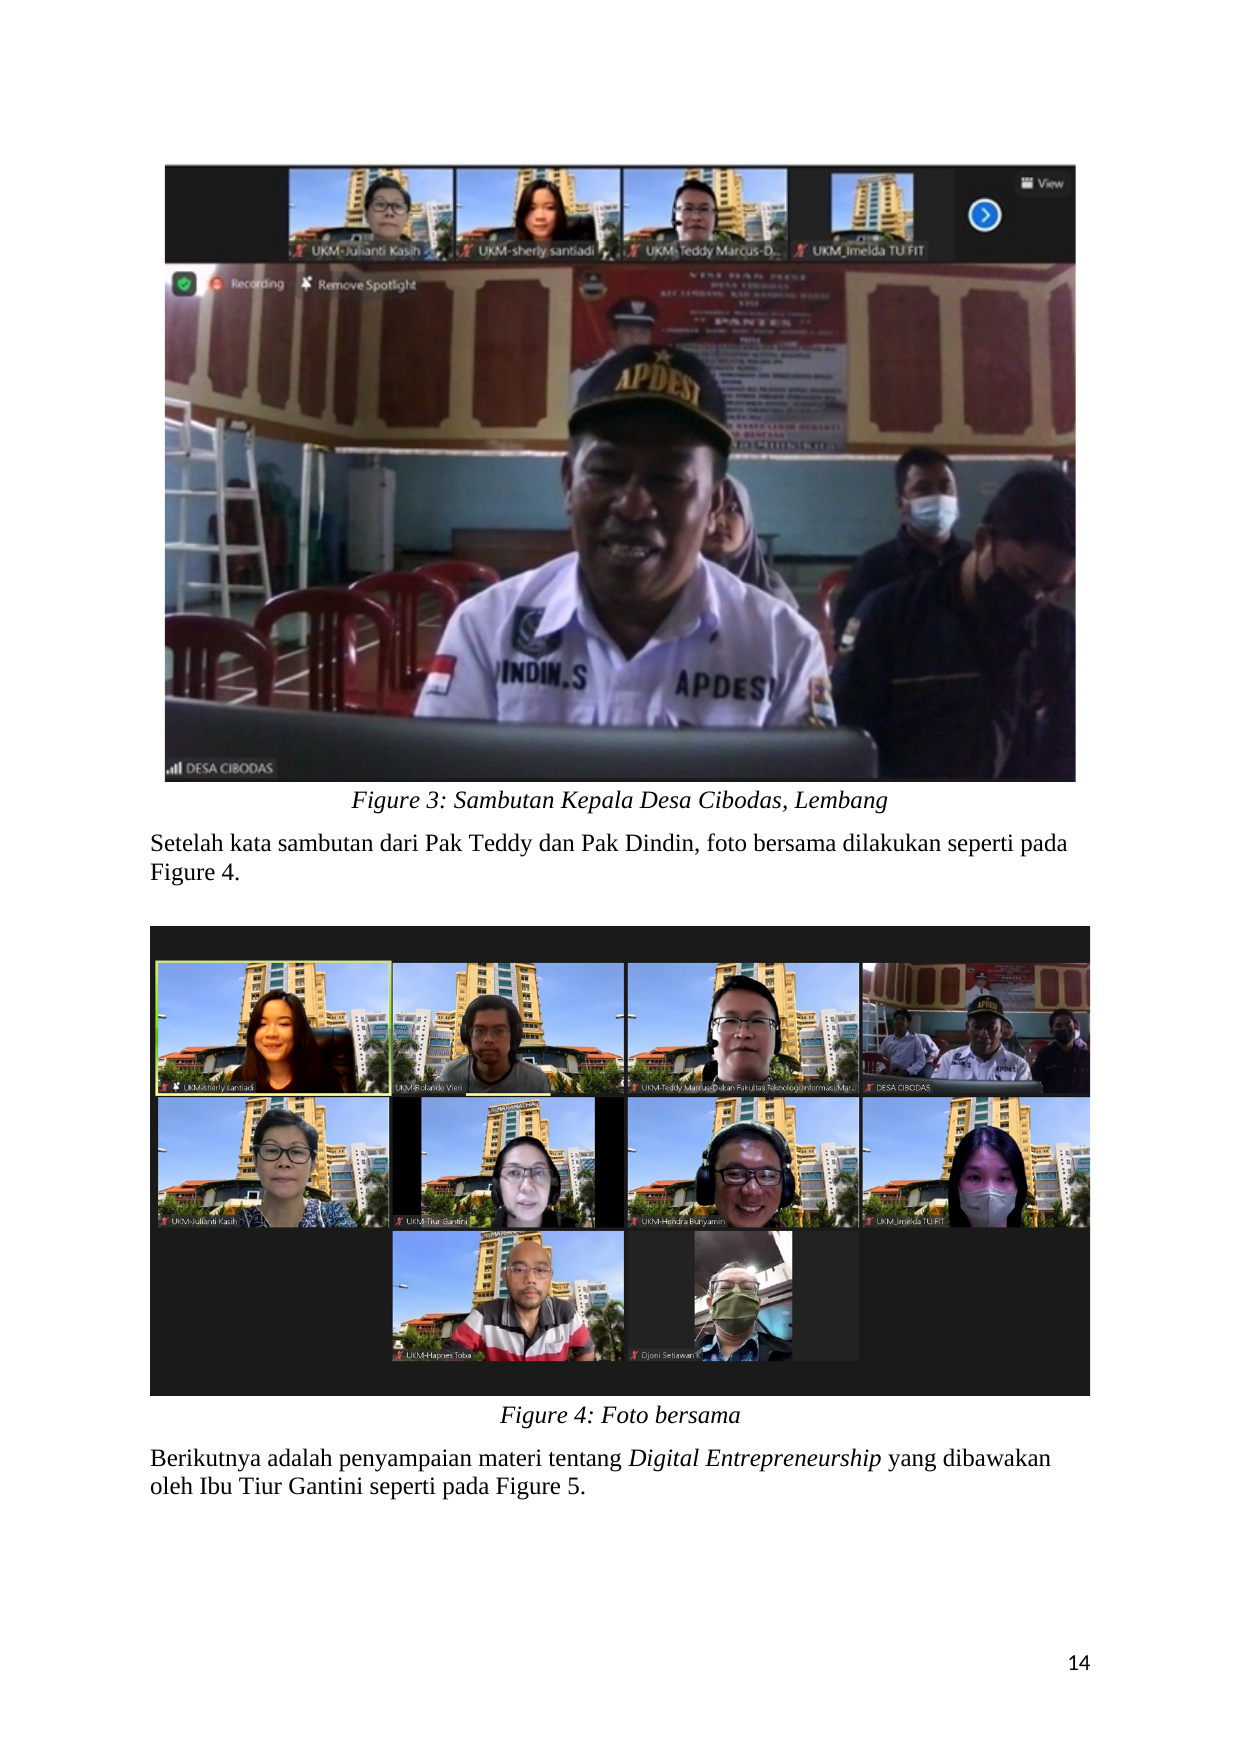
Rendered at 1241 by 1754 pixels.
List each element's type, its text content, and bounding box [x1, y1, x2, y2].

picture [150, 926, 1091, 1396]
picture [164, 162, 1076, 782]
text Berikutnya adalah penyampaian materi tentang Digital Entrepreneurship yang dibawakan oleh Ibu Tiur Gantini seperti pada Figure 5. [150, 1396, 1090, 1500]
